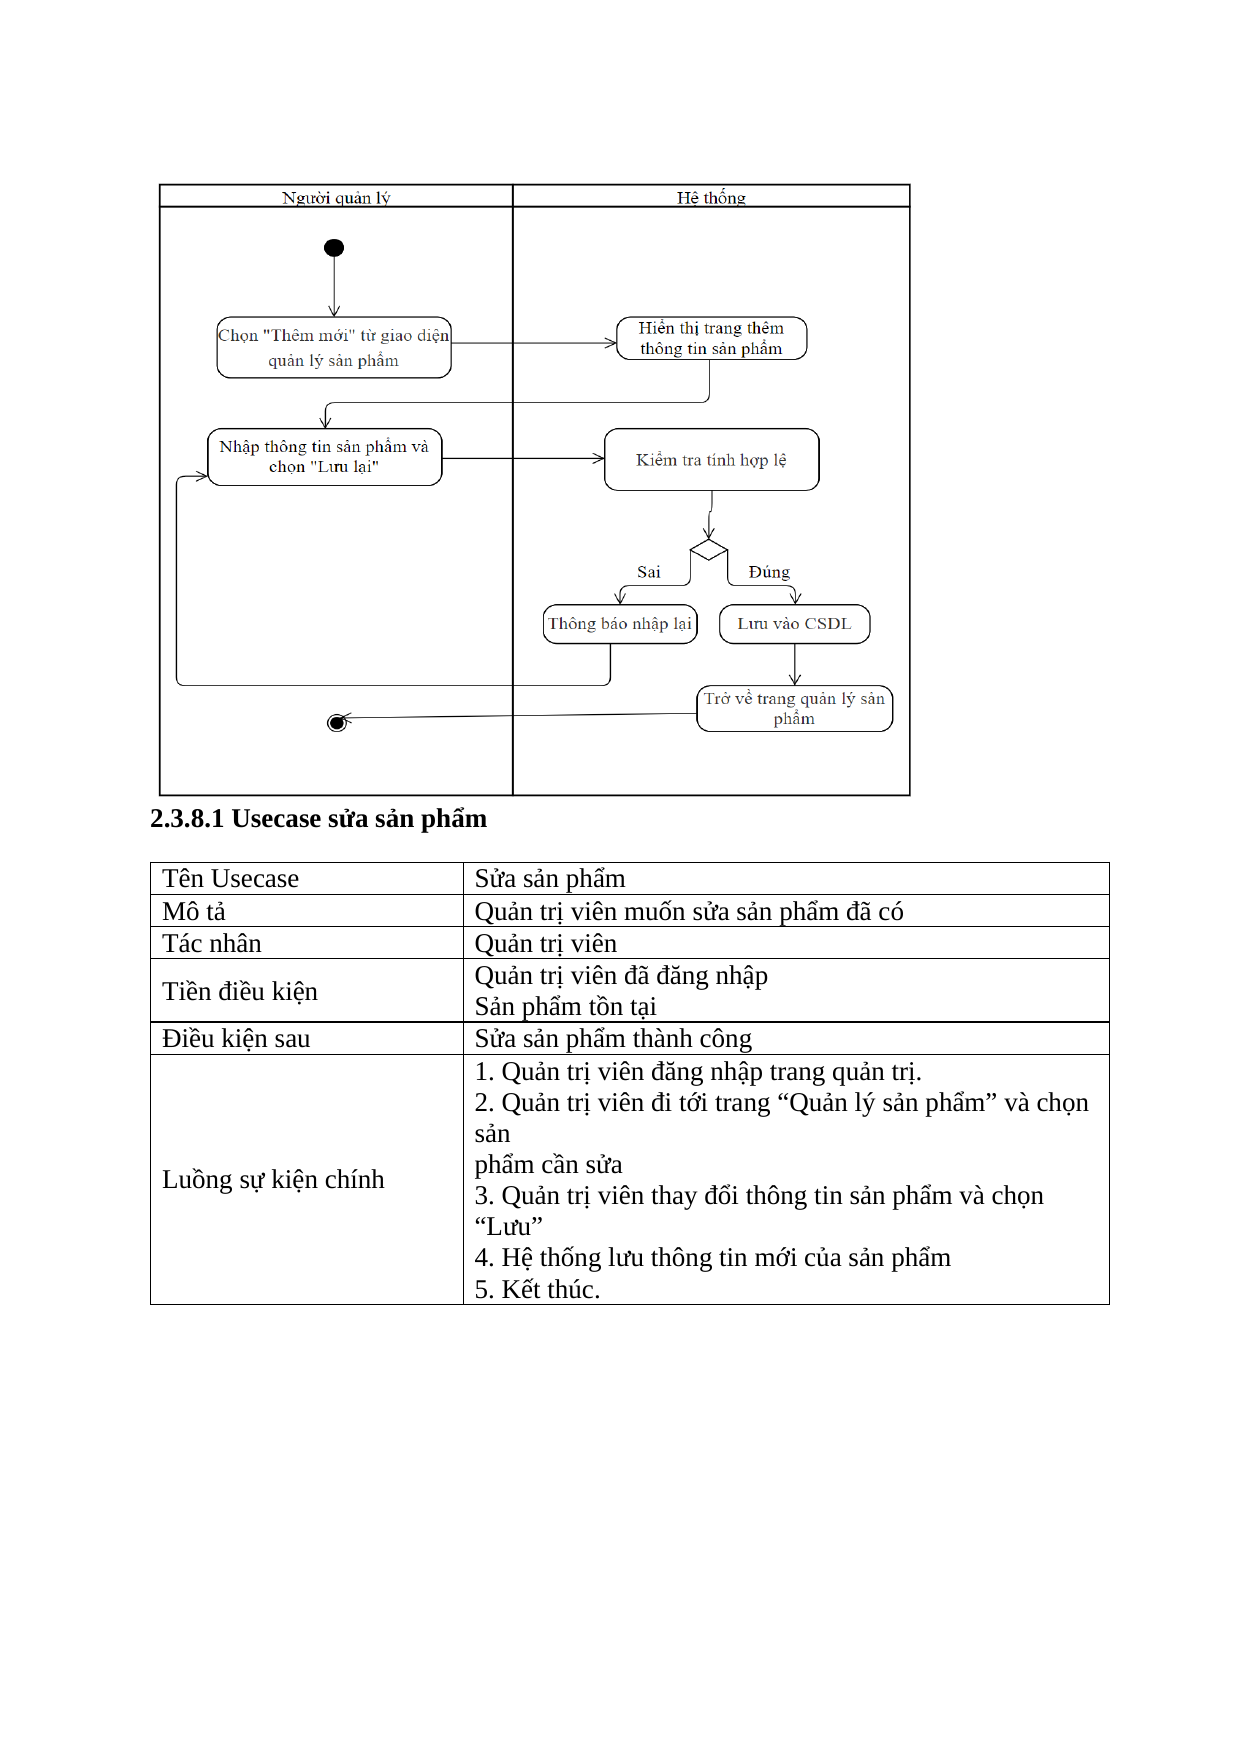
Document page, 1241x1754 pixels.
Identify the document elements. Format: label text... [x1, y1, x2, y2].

table_cell Quản trị viên [464, 927, 1109, 958]
table_cell Luồng sự kiện chính [151, 1055, 463, 1304]
table_cell Quản trị viên đã đăng nhập Sản phẩm tồn tại [464, 959, 1109, 1021]
table_cell Sửa sản phẩm thành công [464, 1023, 1109, 1054]
table_cell Mô tả [151, 895, 463, 926]
table_cell Tác nhân [151, 927, 463, 958]
table_cell 1. Quản trị viên đăng nhập trang quản trị. 2. Quản trị viên đi tới trang “Quản lý sản phẩm” và chọn sản phẩm cần sửa 3. Quản trị viên thay đổi thông tin sản phẩm và chọn “Lưu” 4. Hệ thống lưu thông tin mới của sản phẩm 5. Kết thúc. [464, 1055, 1109, 1304]
table_cell Điều kiện sau [151, 1023, 463, 1054]
picture [150, 178, 918, 802]
table_cell Tiền điều kiện [151, 959, 463, 1021]
table_header Sửa sản phẩm [464, 863, 1109, 894]
table_cell Quản trị viên muốn sửa sản phẩm đã có [464, 895, 1109, 926]
table_header Tên Usecase [151, 863, 463, 894]
